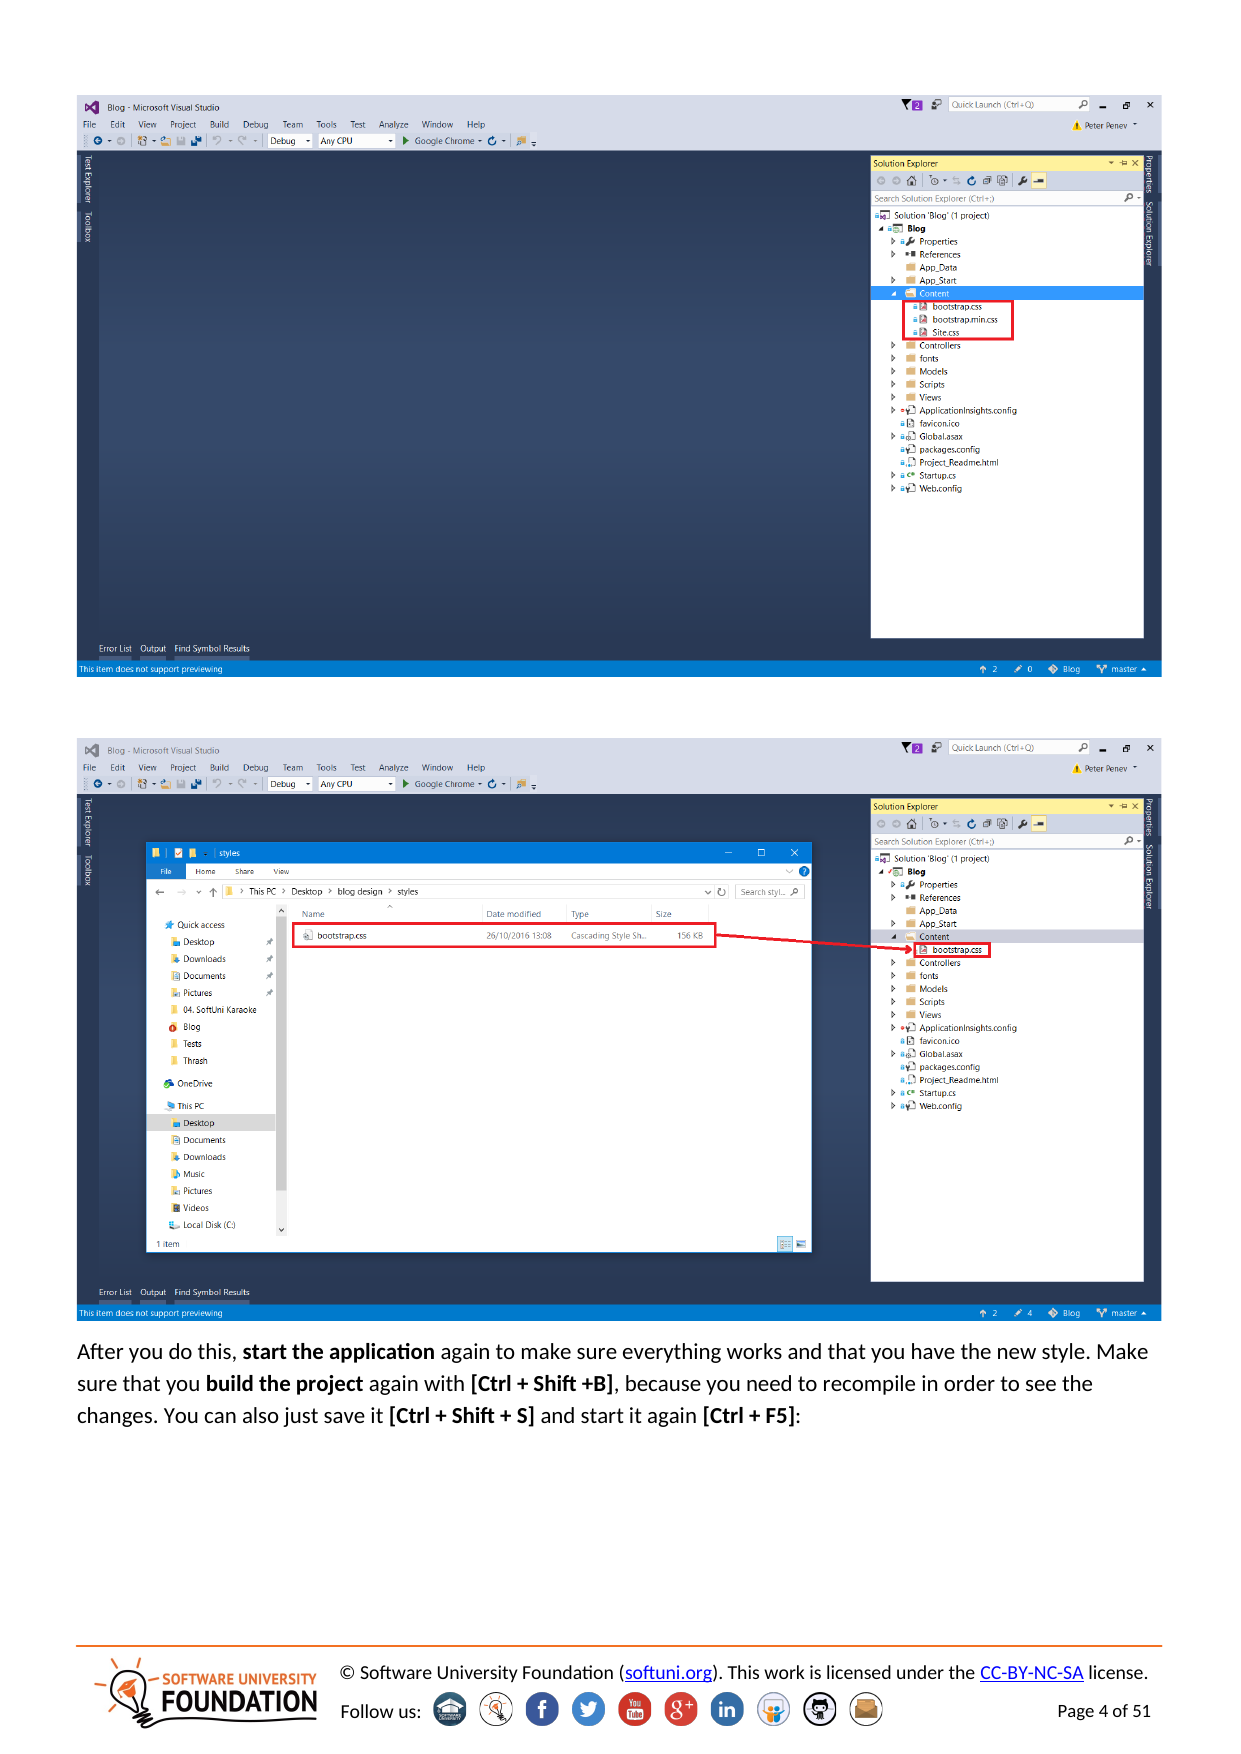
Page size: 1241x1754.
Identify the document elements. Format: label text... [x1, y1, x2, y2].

picture [757, 1692, 790, 1726]
picture [849, 1692, 883, 1726]
picture [76, 95, 1162, 677]
picture [664, 1692, 698, 1726]
picture [93, 1656, 317, 1729]
picture [479, 1692, 513, 1726]
picture [433, 1692, 467, 1726]
picture [525, 1692, 559, 1726]
picture [803, 1692, 837, 1726]
picture [572, 1692, 605, 1726]
text After you do this, start the application again to make sure everything works and that you have the new style. Make sure that you build the project again with [Ctrl + Shift +B], because you need to recompile in order to see the changes. You can also just save it [Ctrl + Shift + S] and start it again [Ctrl + F5]: [77, 1337, 1163, 1429]
picture [618, 1692, 652, 1726]
picture [76, 738, 1162, 1321]
picture [710, 1692, 744, 1726]
